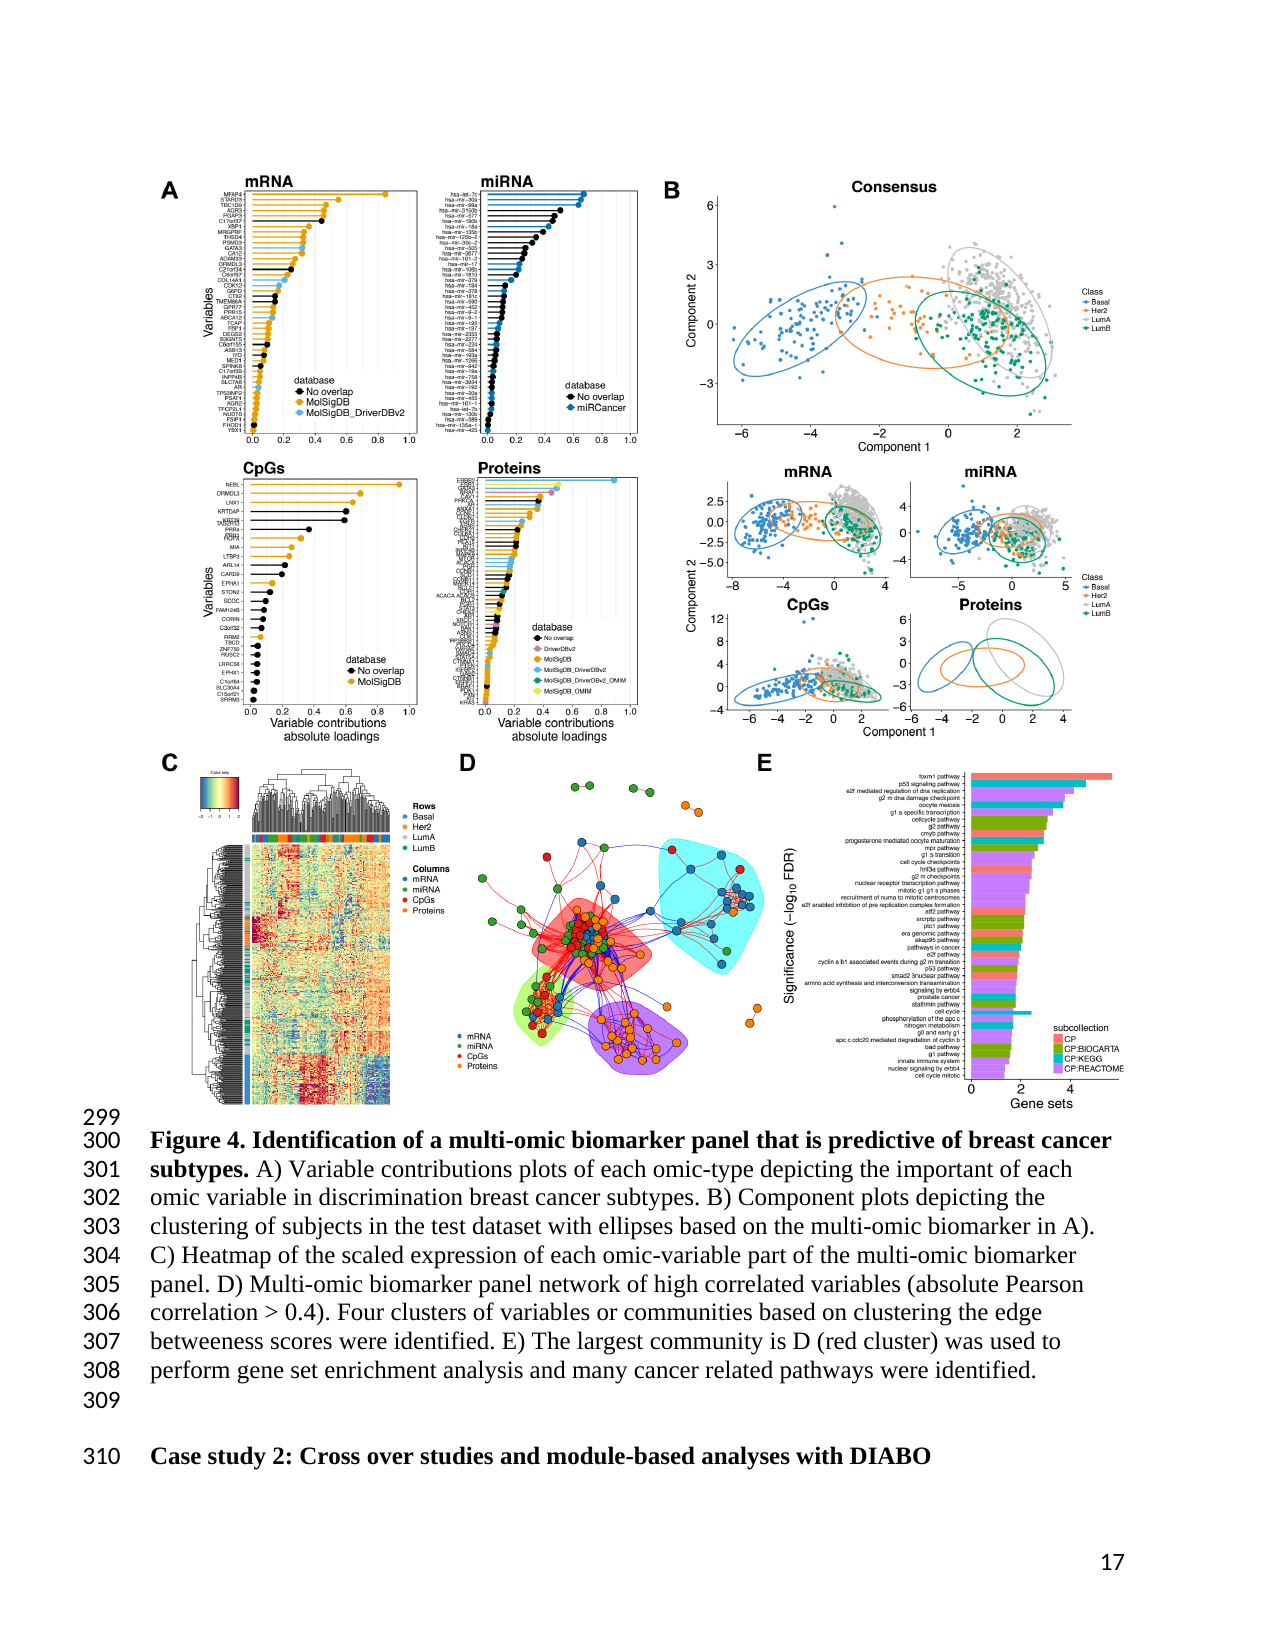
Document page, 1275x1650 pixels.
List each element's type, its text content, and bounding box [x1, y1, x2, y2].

text Case study 2: Cross over studies and module-based analyses with DIABO [150, 1441, 1125, 1470]
text Figure 4. Identification of a multi-omic biomarker panel that is predictive of breast cancer subtypes. A) Variable contributions plots of each omic-type depicting the important of each omic variable in discrimination breast cancer subtypes. B) Component plots depicting the clustering of subjects in the test dataset with ellipses based on the multi-omic biomarker in A). C) Heatmap of the scaled expression of each omic-variable part of the multi-omic biomarker panel. D) Multi-omic biomarker panel network of high correlated variables (absolute Pearson correlation > 0.4). Four clusters of variables or communities based on clustering the edge betweeness scores were identified. E) The largest community is D (red cluster) was used to perform gene set enrichment analysis and many cancer related pathways were identified. [150, 1126, 1125, 1384]
